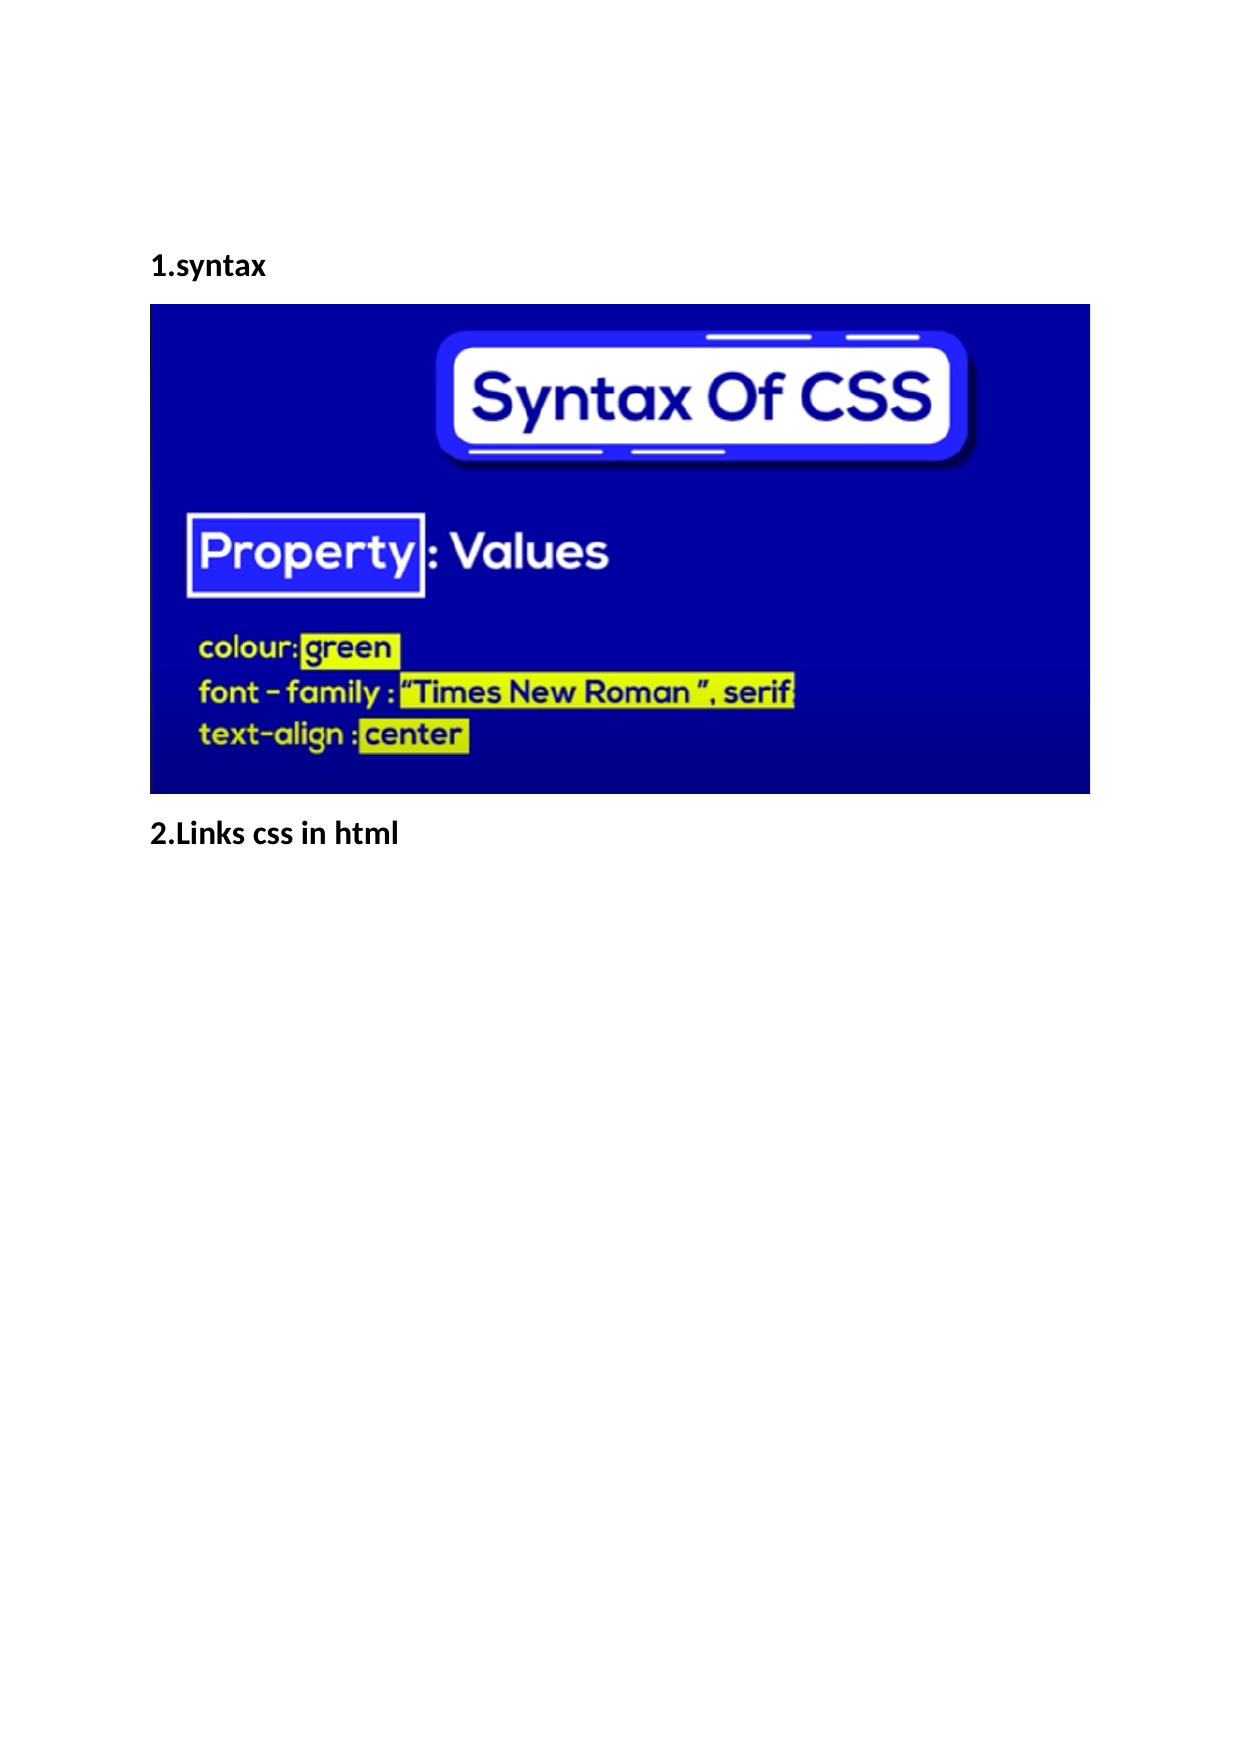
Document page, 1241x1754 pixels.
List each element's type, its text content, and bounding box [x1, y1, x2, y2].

text 2.Links css in html [150, 812, 1090, 853]
text 1.syntax [150, 244, 1090, 284]
picture [150, 304, 1091, 794]
